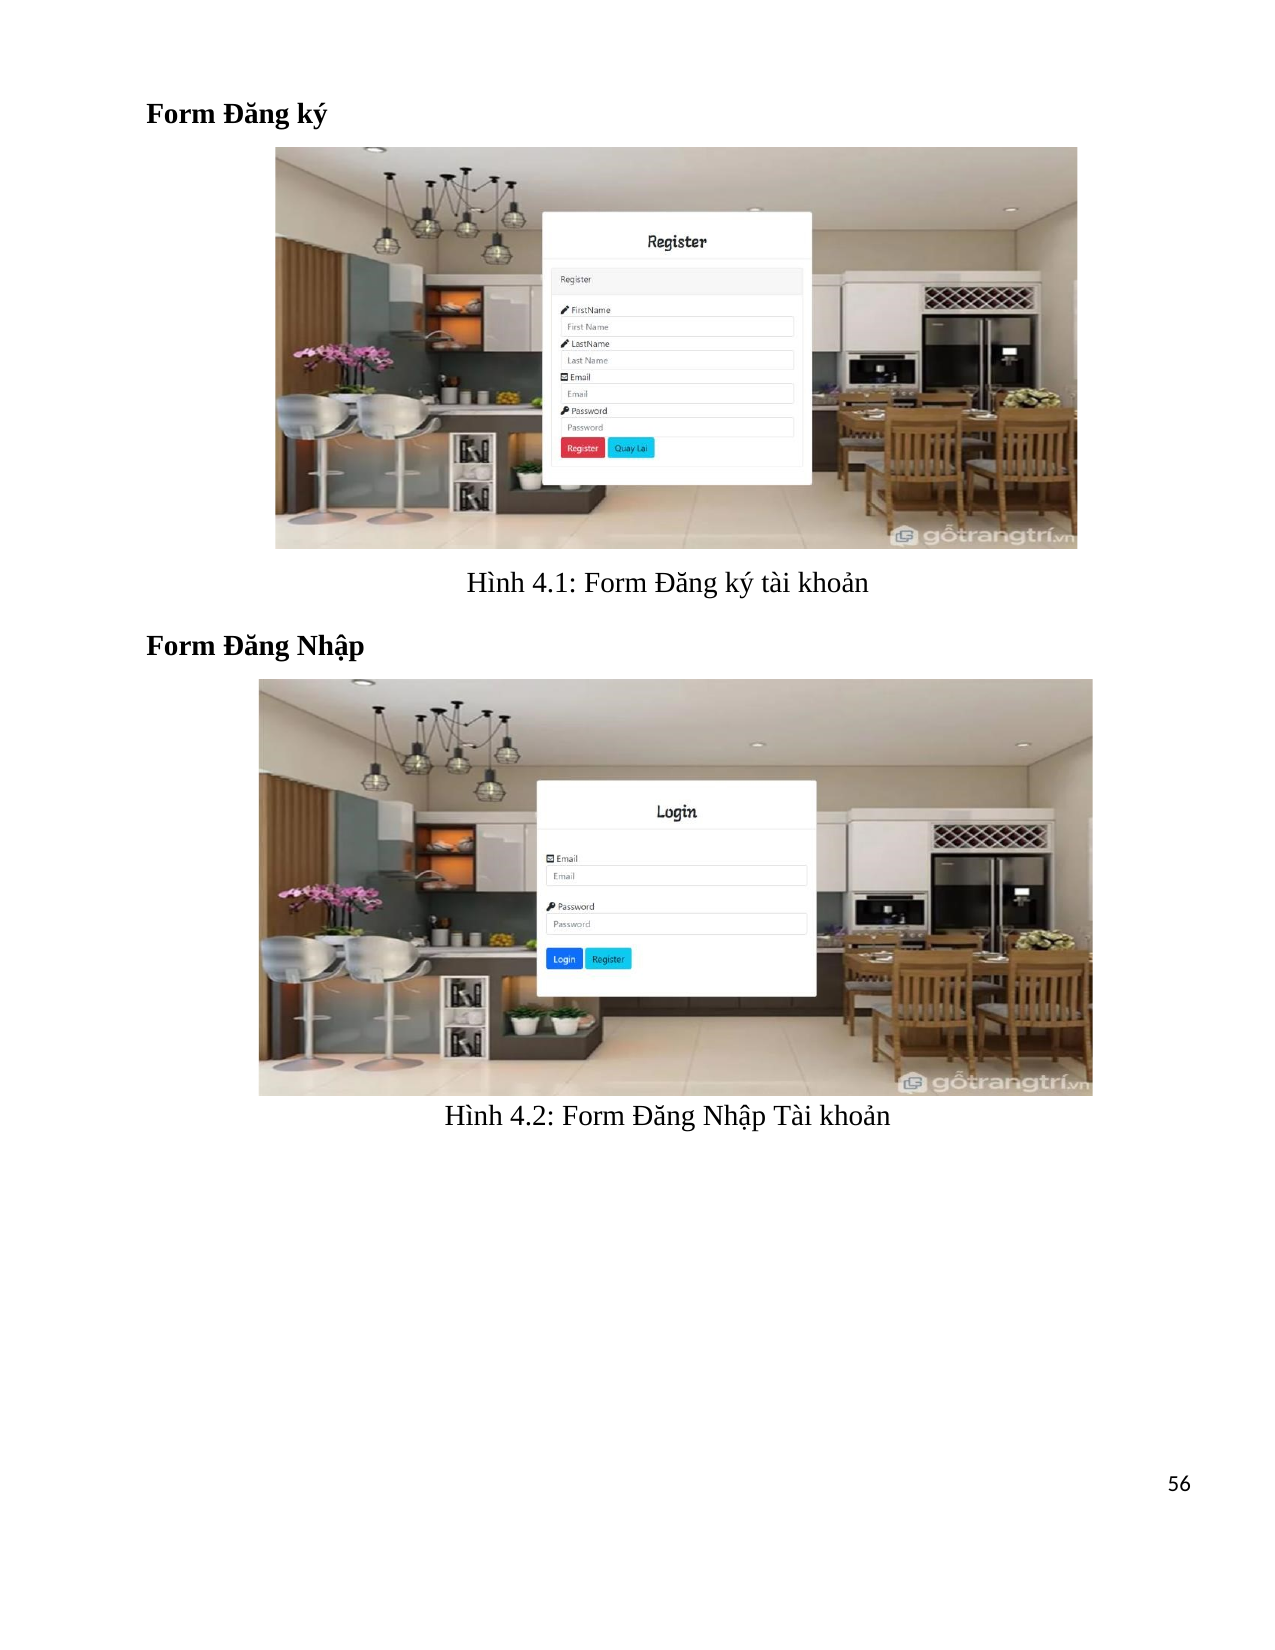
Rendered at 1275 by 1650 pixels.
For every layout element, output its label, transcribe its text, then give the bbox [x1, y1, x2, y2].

text Hình 4.2: Form Đăng Nhập Tài khoản [140, 1098, 1195, 1132]
subtitle Form Đăng Nhập [146, 628, 1157, 662]
subtitle Form Đăng ký [146, 97, 1157, 130]
picture [275, 147, 1078, 549]
text Hình 4.1: Form Đăng ký tài khoản [140, 566, 1196, 599]
picture [258, 679, 1093, 1096]
